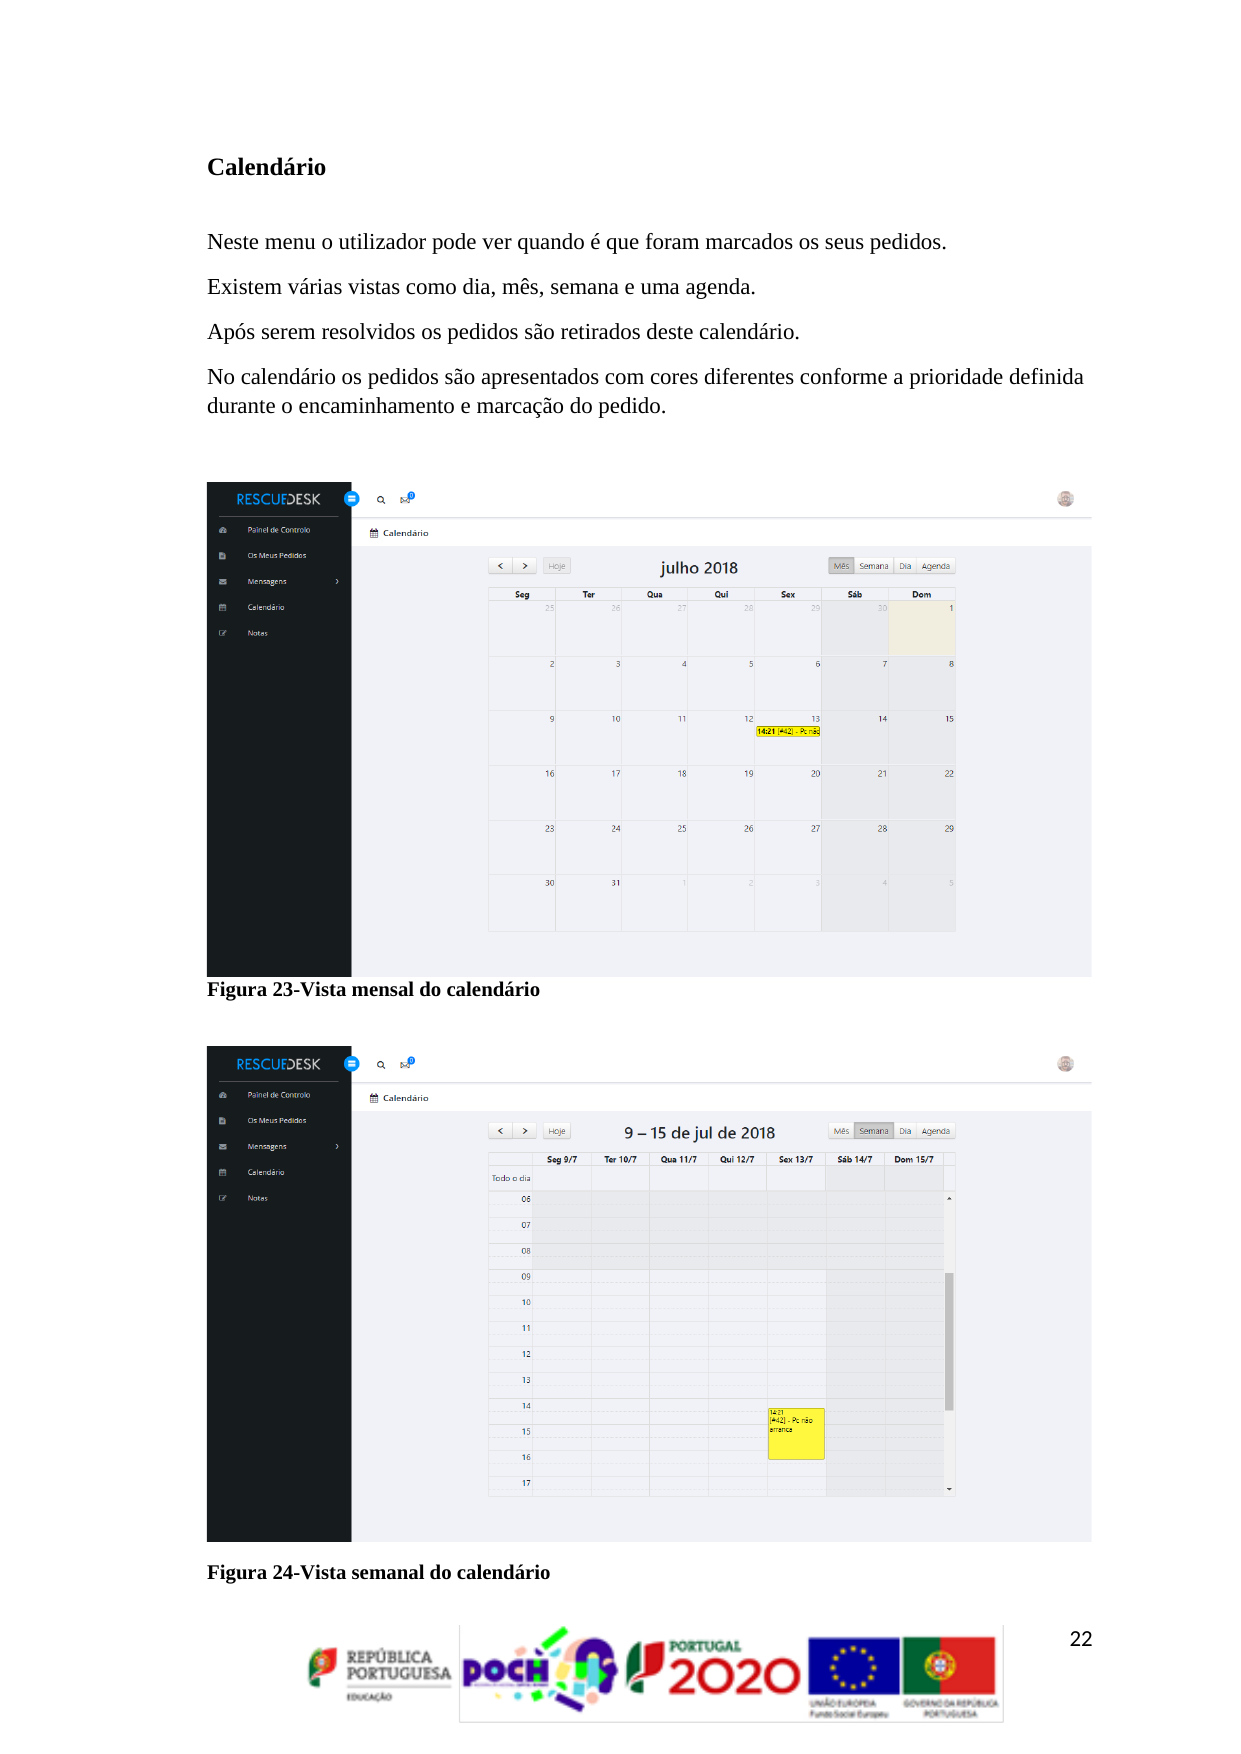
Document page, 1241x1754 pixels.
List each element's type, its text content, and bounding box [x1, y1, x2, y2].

picture [206, 482, 1092, 977]
text Neste menu o utilizador pode ver quando é que foram marcados os seus pedidos. [207, 228, 1092, 254]
picture [206, 1046, 1092, 1542]
picture [295, 1625, 1006, 1725]
text Figura 23-Vista mensal do calendário [207, 977, 1092, 1001]
subtitle Calendário [207, 152, 1092, 181]
text Após serem resolvidos os pedidos são retirados deste calendário. [207, 318, 1092, 344]
text No calendário os pedidos são apresentados com cores diferentes conforme a prioridade definida durante o encaminhamento e marcação do pedido. [207, 363, 1092, 418]
text Existem várias vistas como dia, mês, semana e uma agenda. [207, 273, 1092, 299]
text Figura 24-Vista semanal do calendário [207, 1560, 1092, 1584]
